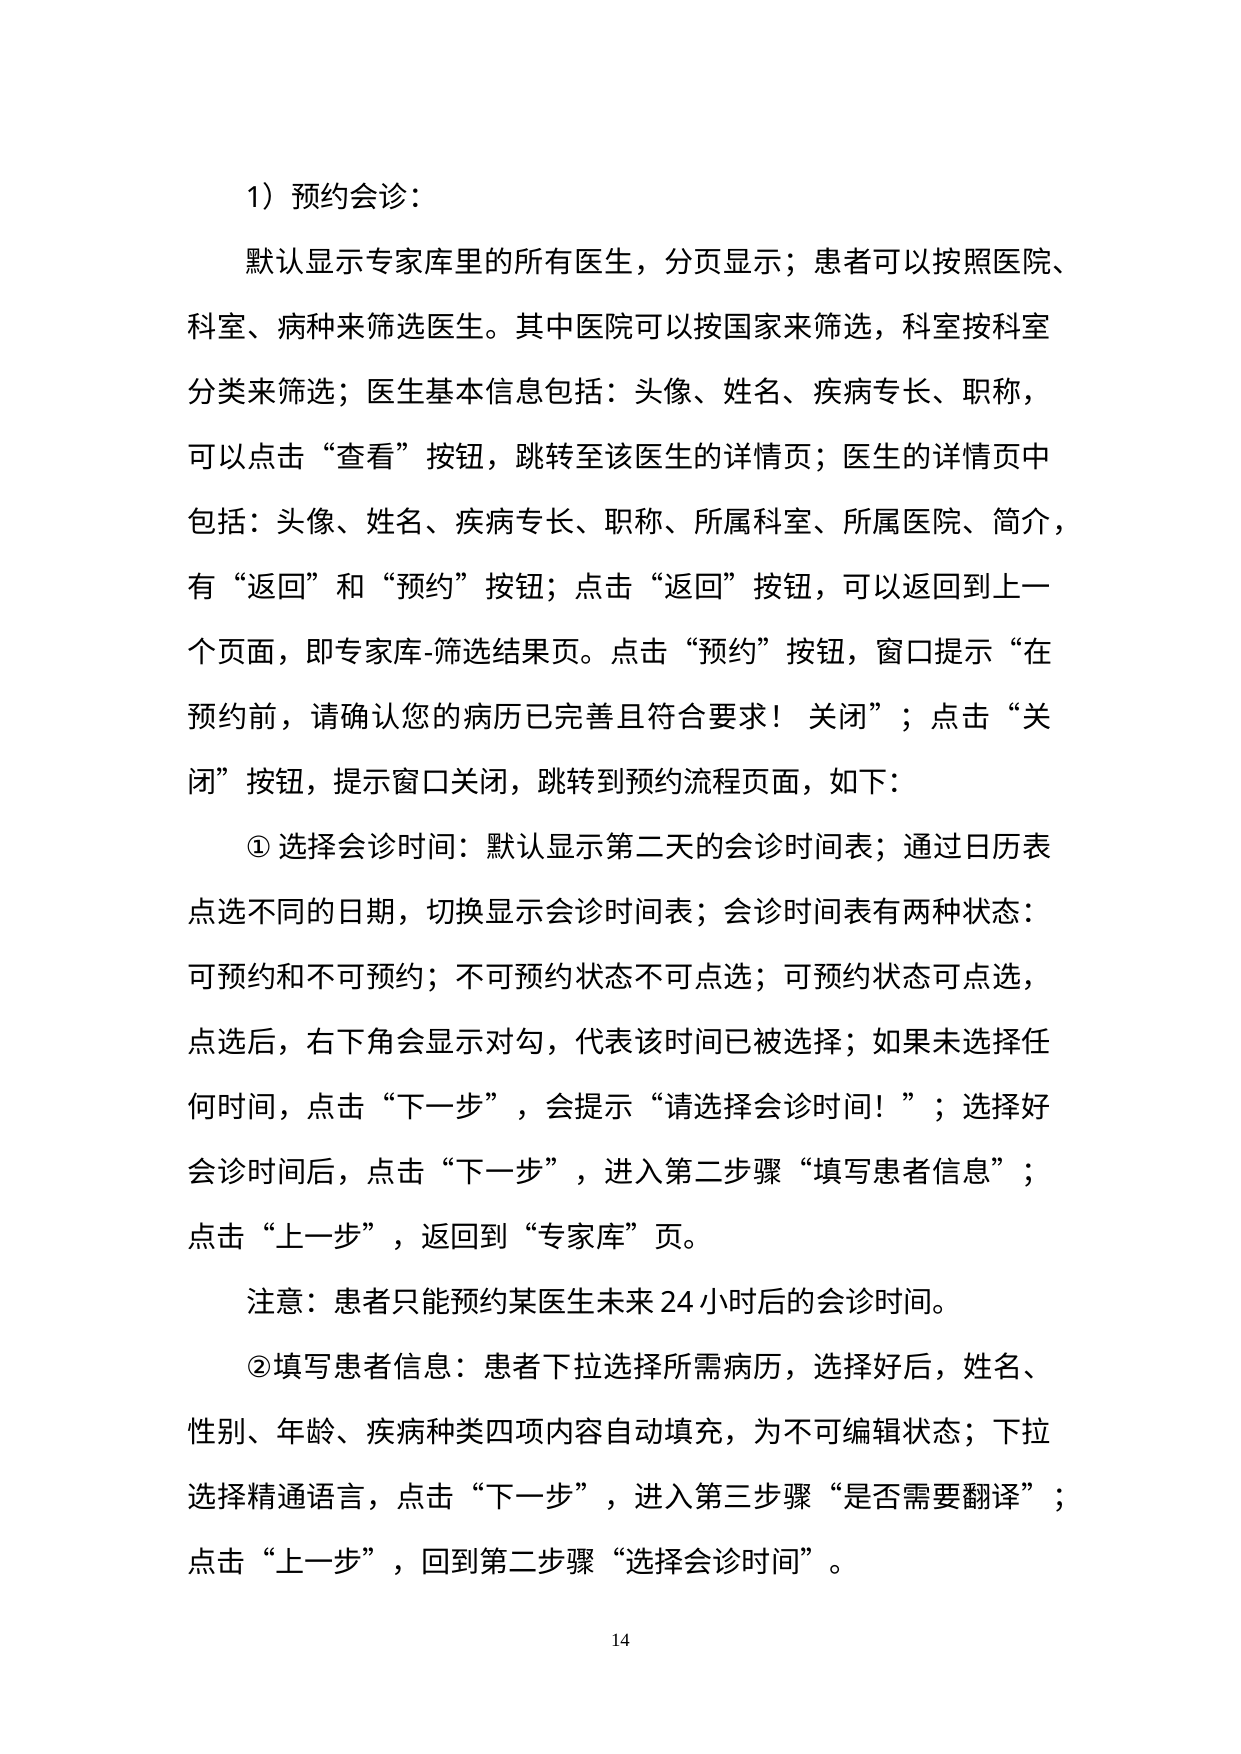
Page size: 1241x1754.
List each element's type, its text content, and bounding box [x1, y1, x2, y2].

text ①选择会诊时间：默认显示第二天的会诊时间表；通过日历表点选不同的日期，切换显示会诊时间表；会诊时间表有两种状态：可预约和不可预约；不可预约状态不可点选；可预约状态可点选，点选后，右下角会显示对勾，代表该时间已被选择；如果未选择任何时间，点击“下一步”，会提示“请选择会诊时间！”；选择好会诊时间后，点击“下一步”，进入第二步骤“填写患者信息”；点击“上一步”，返回到“专家库”页。 [187, 812, 1053, 1267]
text 默认显示专家库里的所有医生，分页显示；患者可以按照医院、科室、病种来筛选医生。其中医院可以按国家来筛选，科室按科室分类来筛选；医生基本信息包括：头像、姓名、疾病专长、职称，可以点击“查看”按钮，跳转至该医生的详情页；医生的详情页中包括：头像、姓名、疾病专长、职称、所属科室、所属医院、简介，有“返回”和“预约”按钮；点击“返回”按钮，可以返回到上一个页面，即专家库-筛选结果页。点击“预约”按钮，窗口提示“在预约前，请确认您的病历已完善且符合要求！ 关闭”；点击“关闭”按钮，提示窗口关闭，跳转到预约流程页面，如下： [187, 227, 1053, 812]
text 注意：患者只能预约某医生未来24小时后的会诊时间。 [187, 1267, 1053, 1332]
text 1）预约会诊： [187, 162, 1053, 227]
text ②填写患者信息：患者下拉选择所需病历，选择好后，姓名、性别、年龄、疾病种类四项内容自动填充，为不可编辑状态；下拉选择精通语言，点击“下一步”，进入第三步骤“是否需要翻译”；点击“上一步”，回到第二步骤“选择会诊时间”。 [187, 1332, 1053, 1592]
